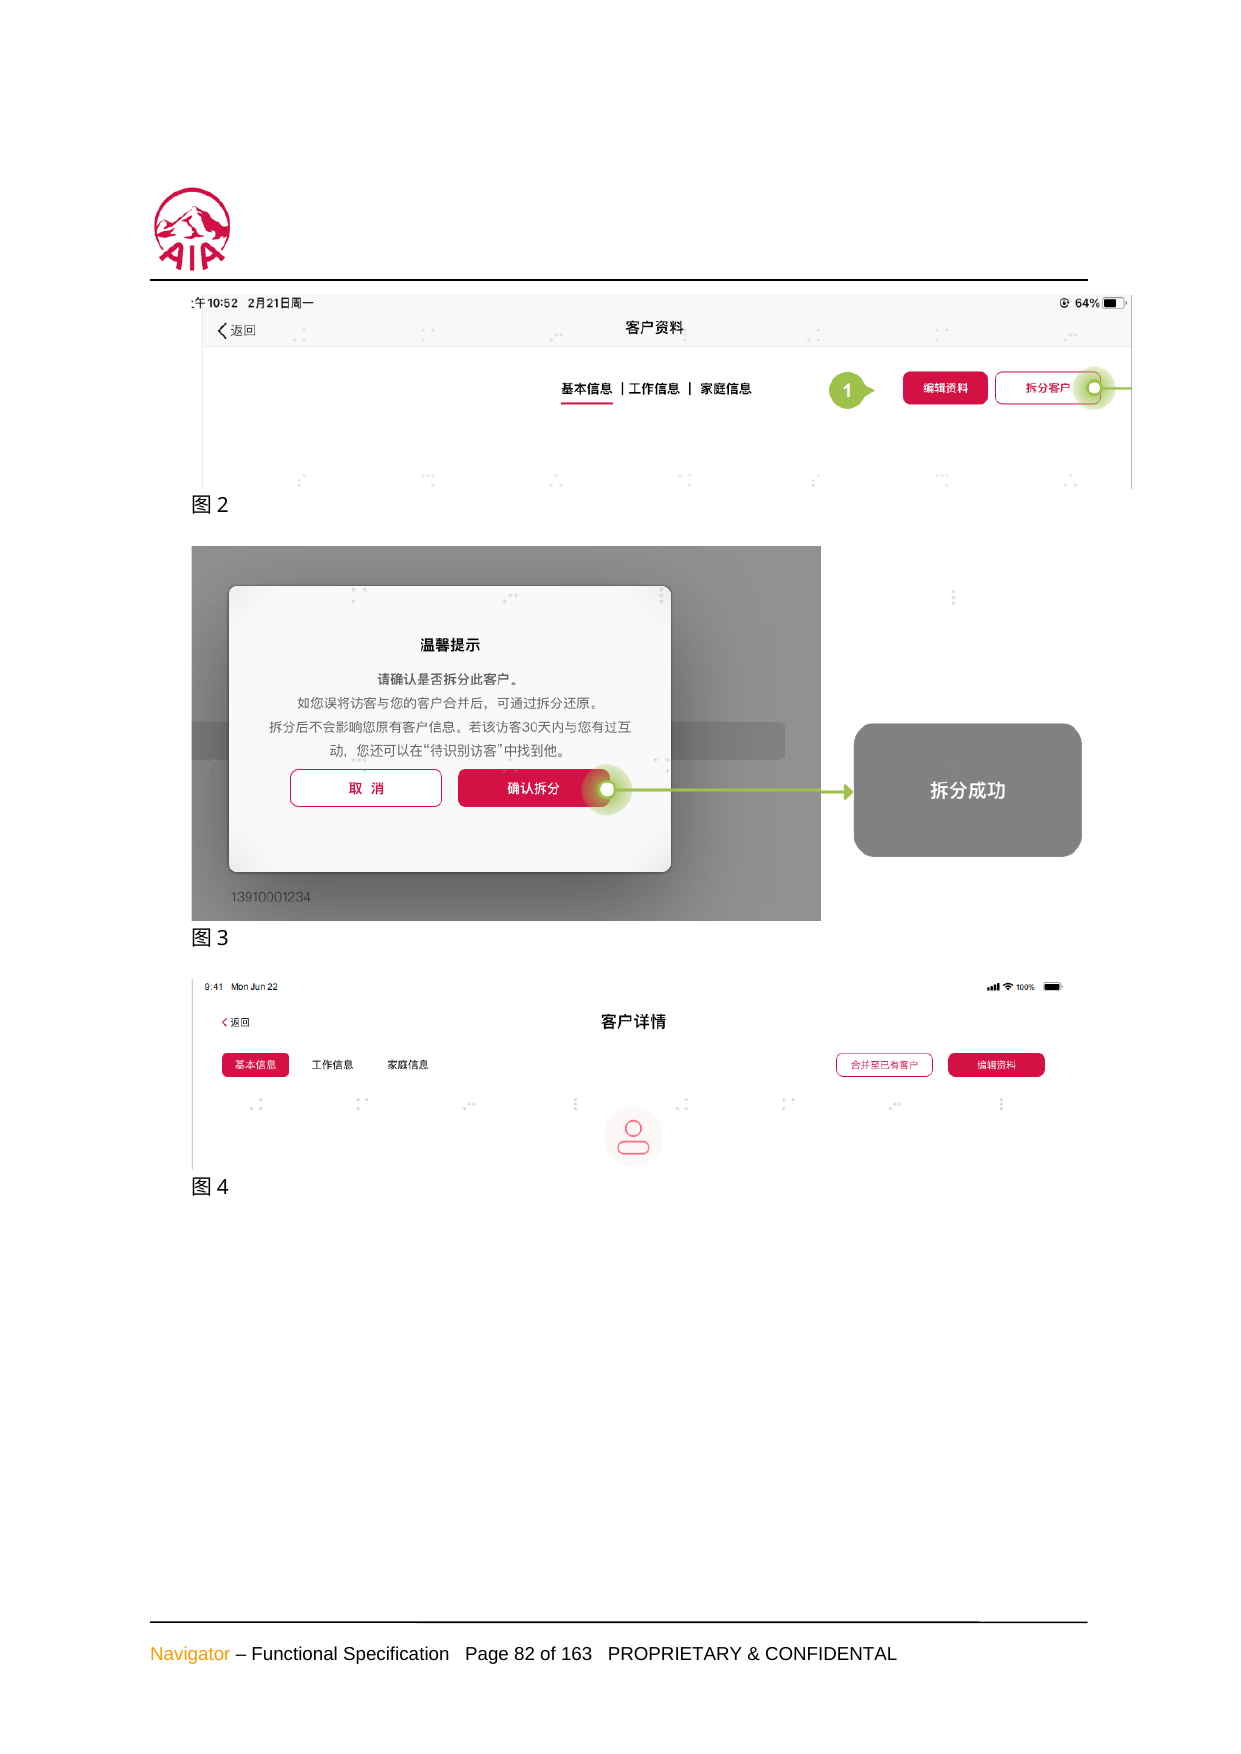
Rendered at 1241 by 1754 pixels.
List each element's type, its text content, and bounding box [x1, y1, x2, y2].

text 图4 [192, 1170, 1090, 1200]
text 图3 [192, 921, 1090, 951]
picture [191, 295, 1132, 489]
text 图2 [192, 489, 1090, 518]
picture [150, 187, 234, 271]
picture [191, 546, 1094, 921]
picture [191, 979, 1073, 1170]
